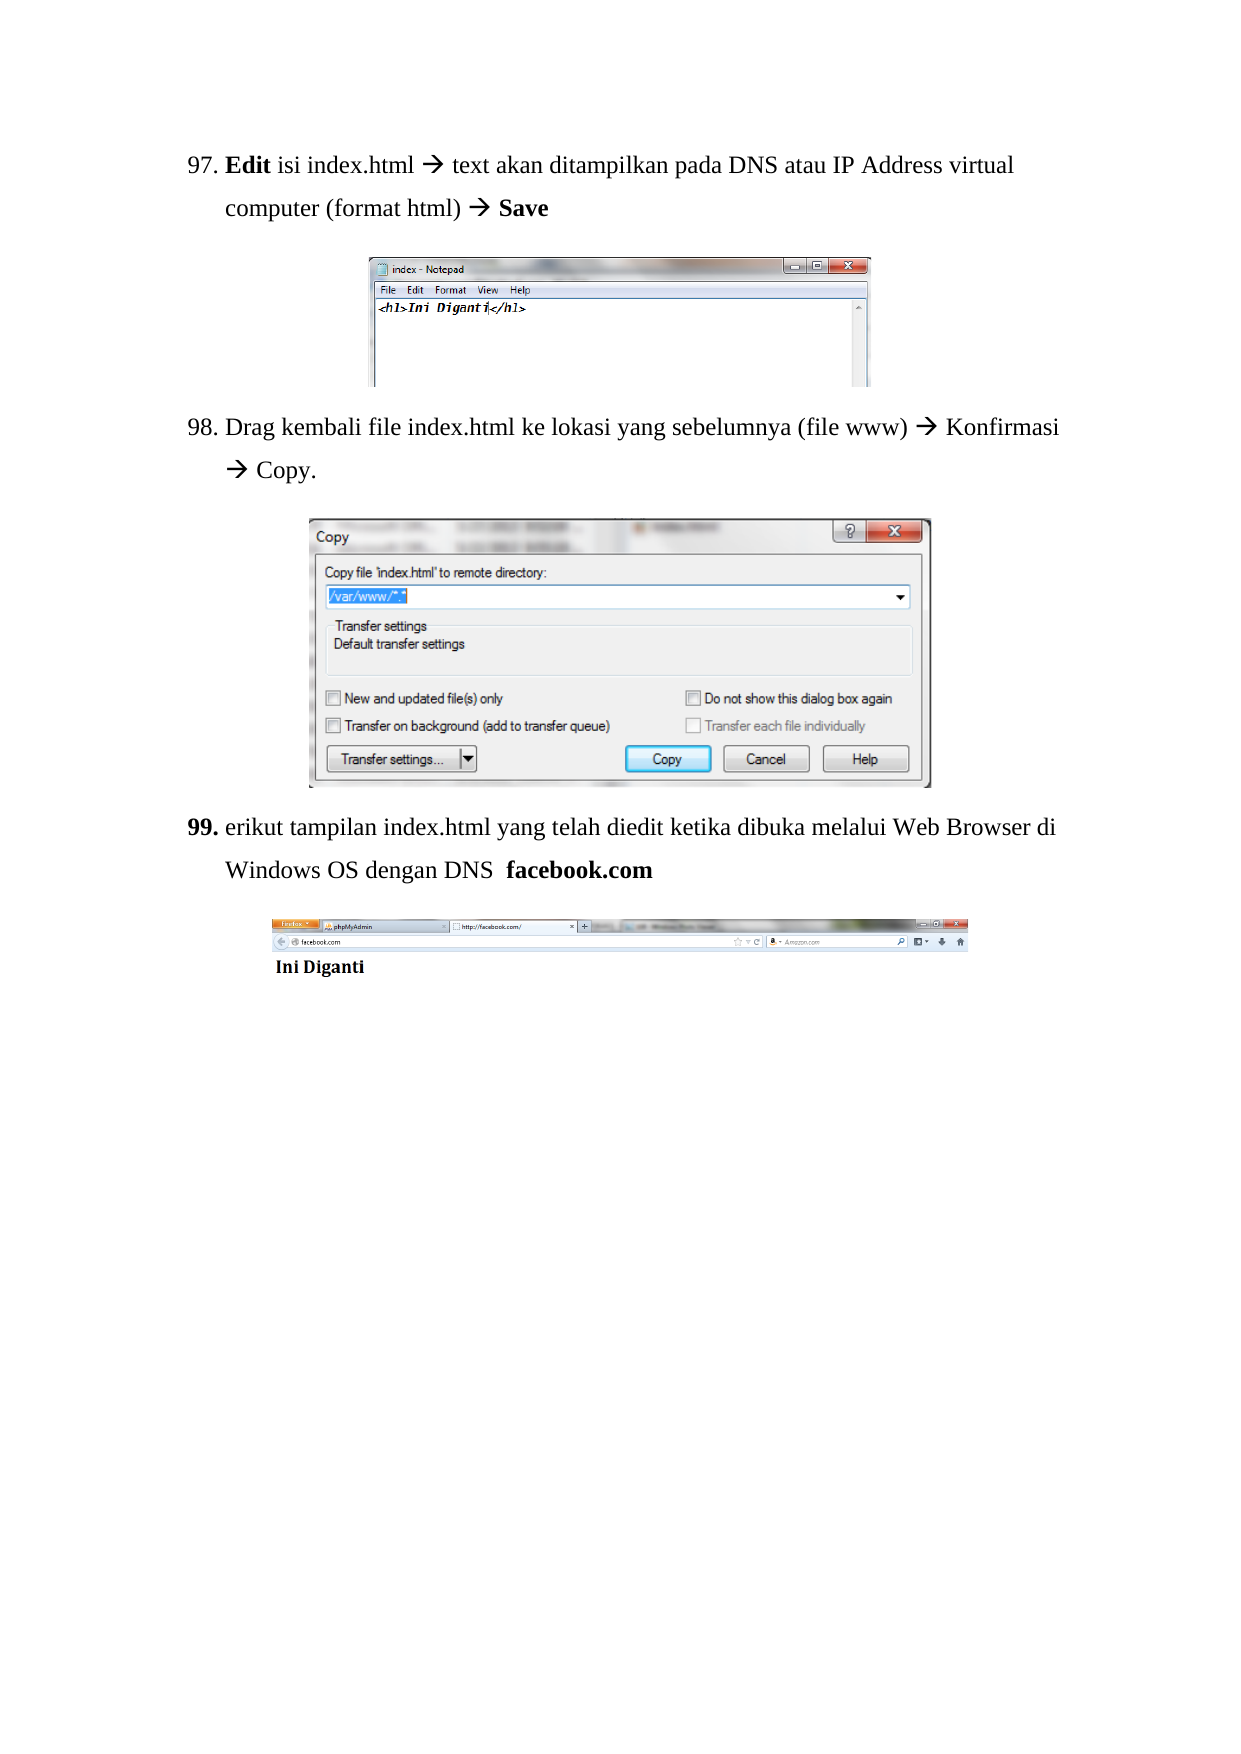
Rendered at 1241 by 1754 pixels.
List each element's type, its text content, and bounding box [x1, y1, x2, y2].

list Edit isi index.html text akan ditampilkan pada DNS atau IP Address virtual computer (format html) Save [187, 150, 1090, 222]
picture [272, 919, 969, 1290]
list erikut tampilan index.html yang telah diedit ketika dibuka melalui Web Browser di Windows OS dengan DNS facebook.com [187, 812, 1090, 884]
picture [309, 518, 932, 788]
picture [368, 257, 872, 387]
list Drag kembali file index.html ke lokasi yang sebelumnya (file www) Konfirmasi Copy. [187, 412, 1090, 484]
